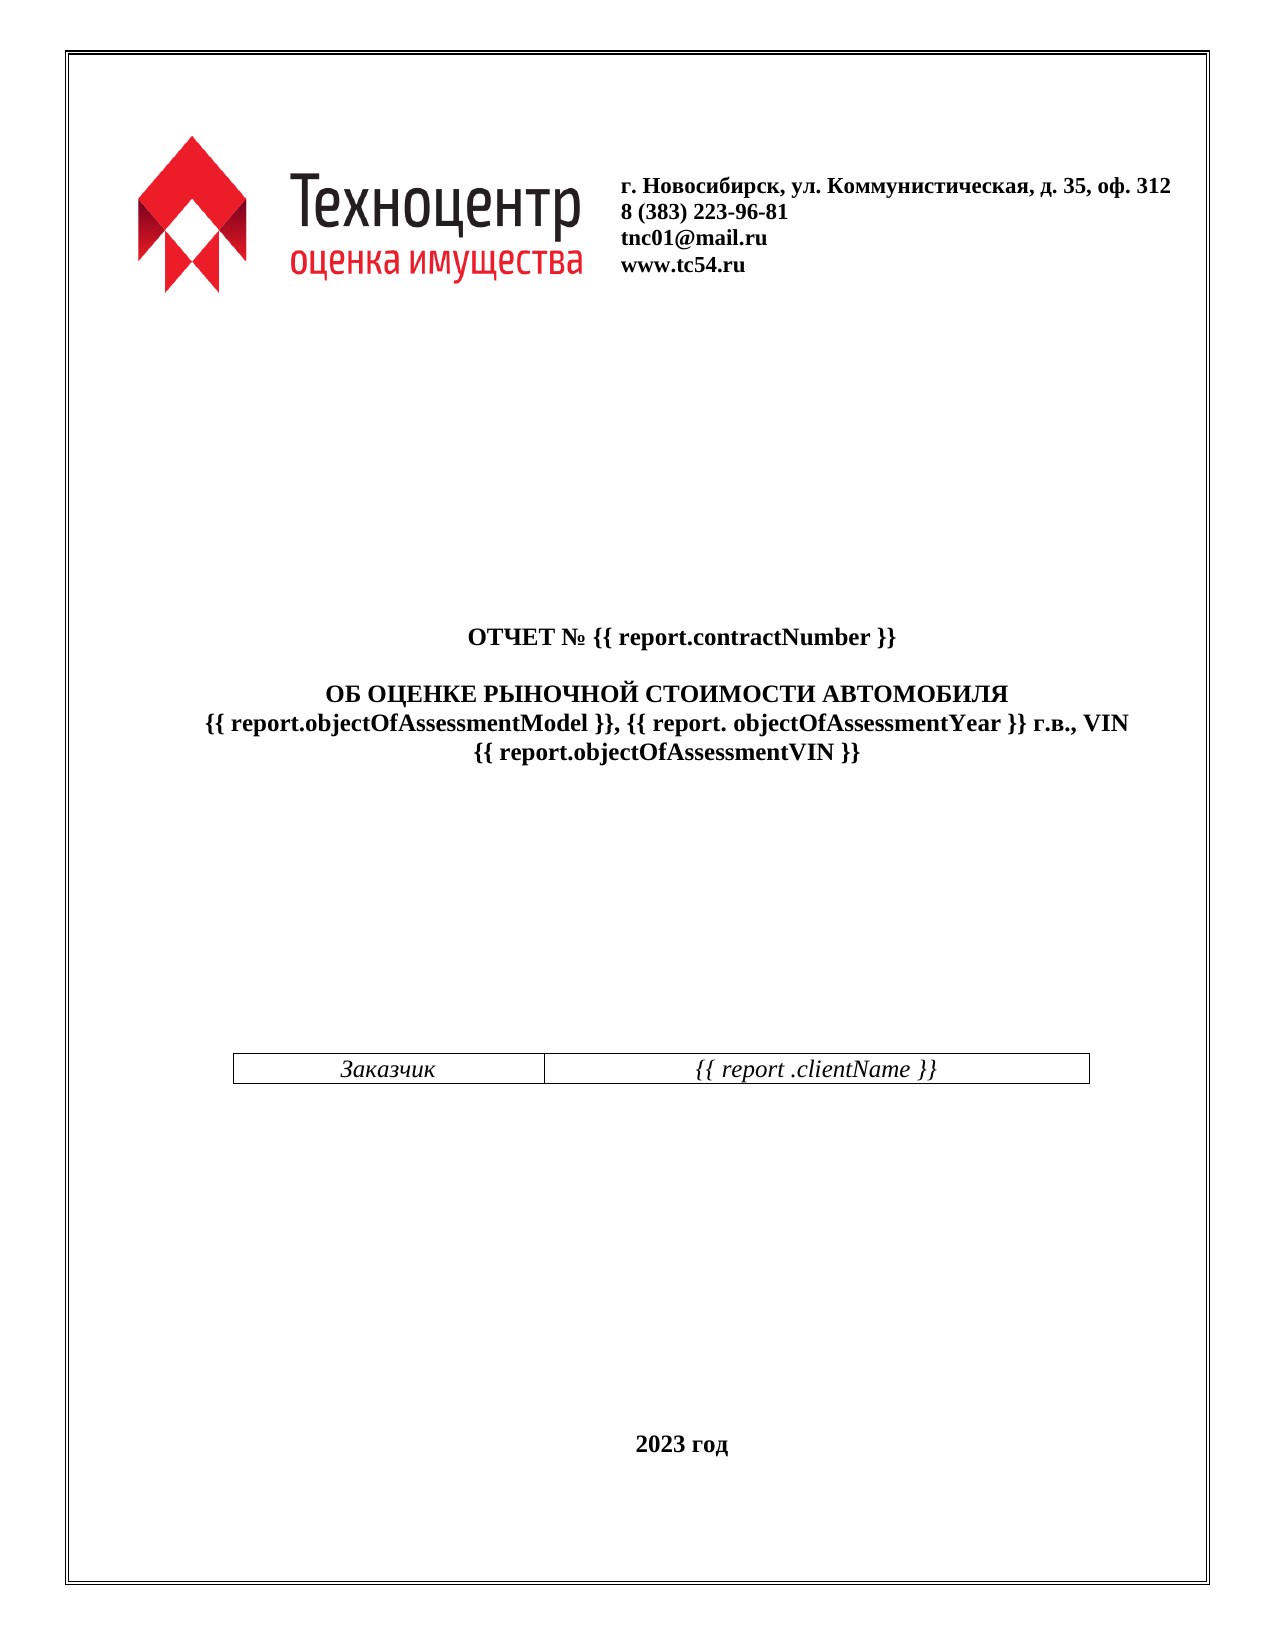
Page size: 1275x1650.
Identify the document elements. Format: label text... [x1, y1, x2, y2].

table_header Заказчик [234, 1054, 544, 1083]
text {{ report.objectOfAssessmentModel }}, {{ report. objectOfAssessmentYear }} г.в., VIN {{ report.objectOfAssessmentVIN }} [177, 708, 1156, 766]
text www.tc54.ru [602, 251, 1186, 277]
text 2023 год [177, 1429, 1186, 1458]
text ОБ ОЦЕНКЕ РЫНОЧНОЙ СТОИМОСТИ АВТОМОБИЛЯ [177, 679, 1156, 708]
table_header {{ report .clientName }} [545, 1054, 1089, 1083]
text г. Новосибирск, ул. Коммунистическая, д. 35, оф. 312 [602, 172, 1186, 198]
text ОТЧЕТ № {{ report.contractNumber }} [177, 622, 1186, 651]
picture [123, 135, 602, 326]
text 8 (383) 223-96-81 [602, 198, 1186, 224]
text tnc01@mail.ru [602, 224, 1186, 251]
